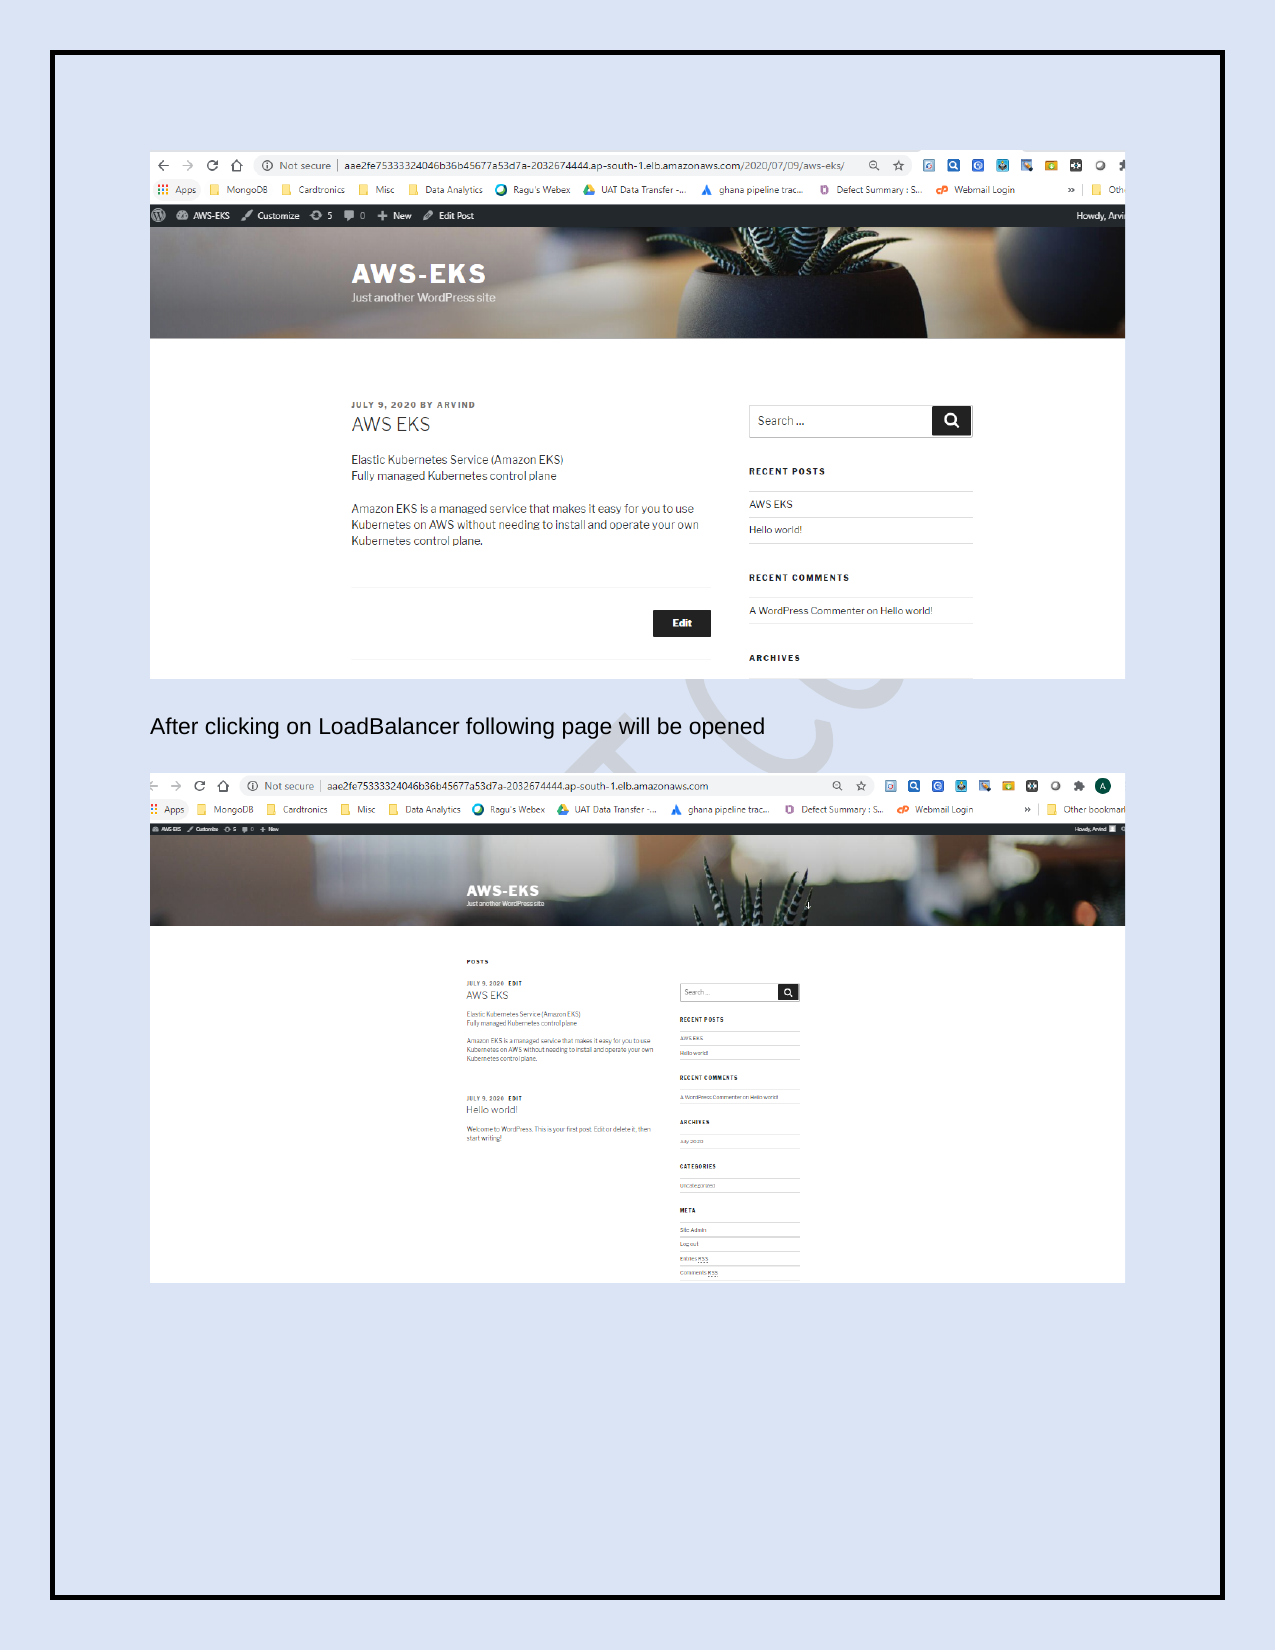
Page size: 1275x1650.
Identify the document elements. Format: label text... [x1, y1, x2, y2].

picture [150, 773, 1125, 1283]
picture [150, 150, 1125, 679]
text After clicking on LoadBalancer following page will be opened [150, 713, 1125, 739]
